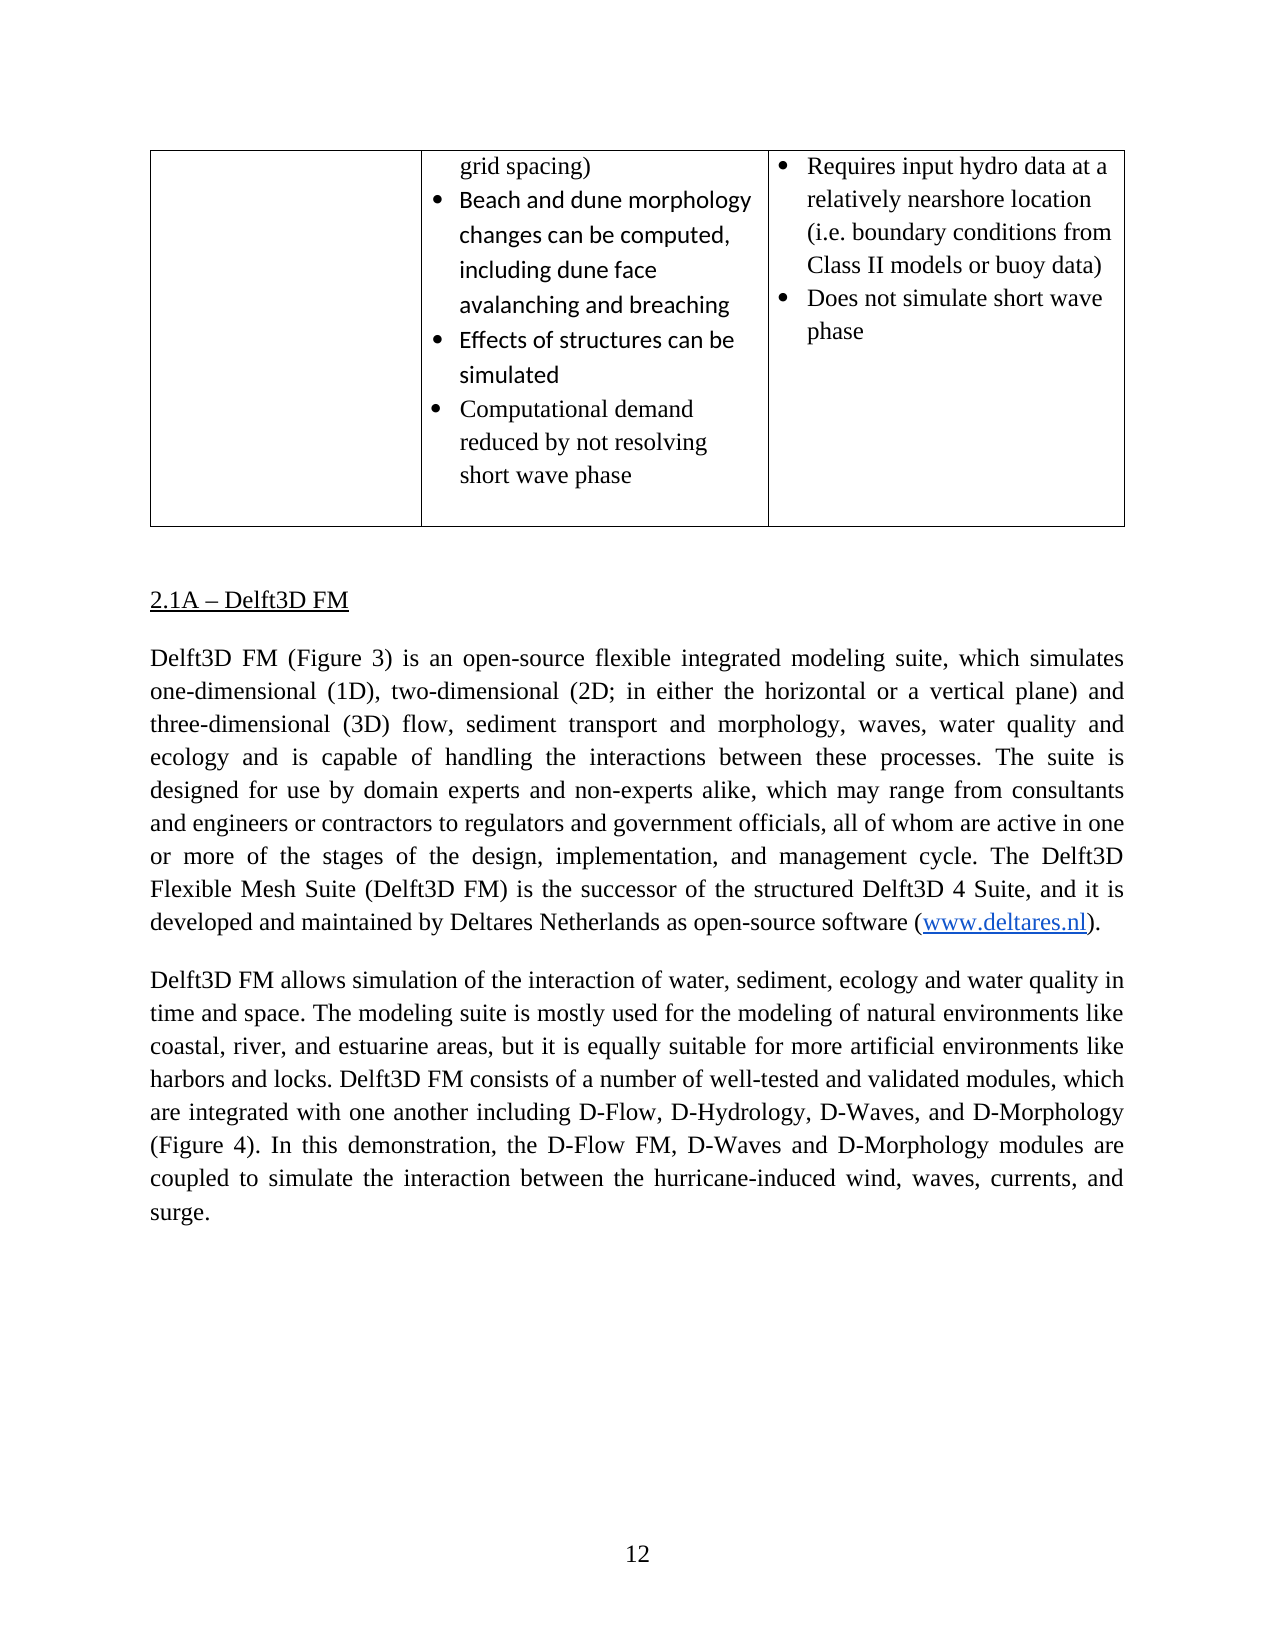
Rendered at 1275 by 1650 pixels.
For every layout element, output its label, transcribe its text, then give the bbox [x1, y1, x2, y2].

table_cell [151, 151, 421, 526]
text Delft3D FM allows simulation of the interaction of water, sediment, ecology and water quality in time and space. The modeling suite is mostly used for the modeling of natural environments like coastal, river, and estuarine areas, but it is equally suitable for more artificial environments like harbors and locks. Delft3D FM consists of a number of well-tested and validated modules, which are integrated with one another including D-Flow, D-Hydrology, D-Waves, and D-Morphology (Figure 4). In this demonstration, the D-Flow FM, D-Waves and D-Morphology modules are coupled to simulate the interaction between the hurricane-induced wind, waves, currents, and surge. [150, 965, 1125, 1225]
subtitle 2.1A – Delft3D FM [150, 585, 1125, 614]
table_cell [769, 151, 1124, 526]
text Delft3D FM (Figure 3) is an open-source flexible integrated modeling suite, which simulates one-dimensional (1D), two-dimensional (2D; in either the horizontal or a vertical plane) and three-dimensional (3D) flow, sediment transport and morphology, waves, water quality and ecology and is capable of handling the interactions between these processes. The suite is designed for use by domain experts and non-experts alike, which may range from consultants and engineers or contractors to regulators and government officials, all of whom are active in one or more of the stages of the design, implementation, and management cycle. The Delft3D Flexible Mesh Suite (Delft3D FM) is the successor of the structured Delft3D 4 Suite, and it is developed and maintained by Deltares Netherlands as open-source software (www.deltares.nl). [150, 643, 1125, 936]
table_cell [422, 151, 768, 526]
